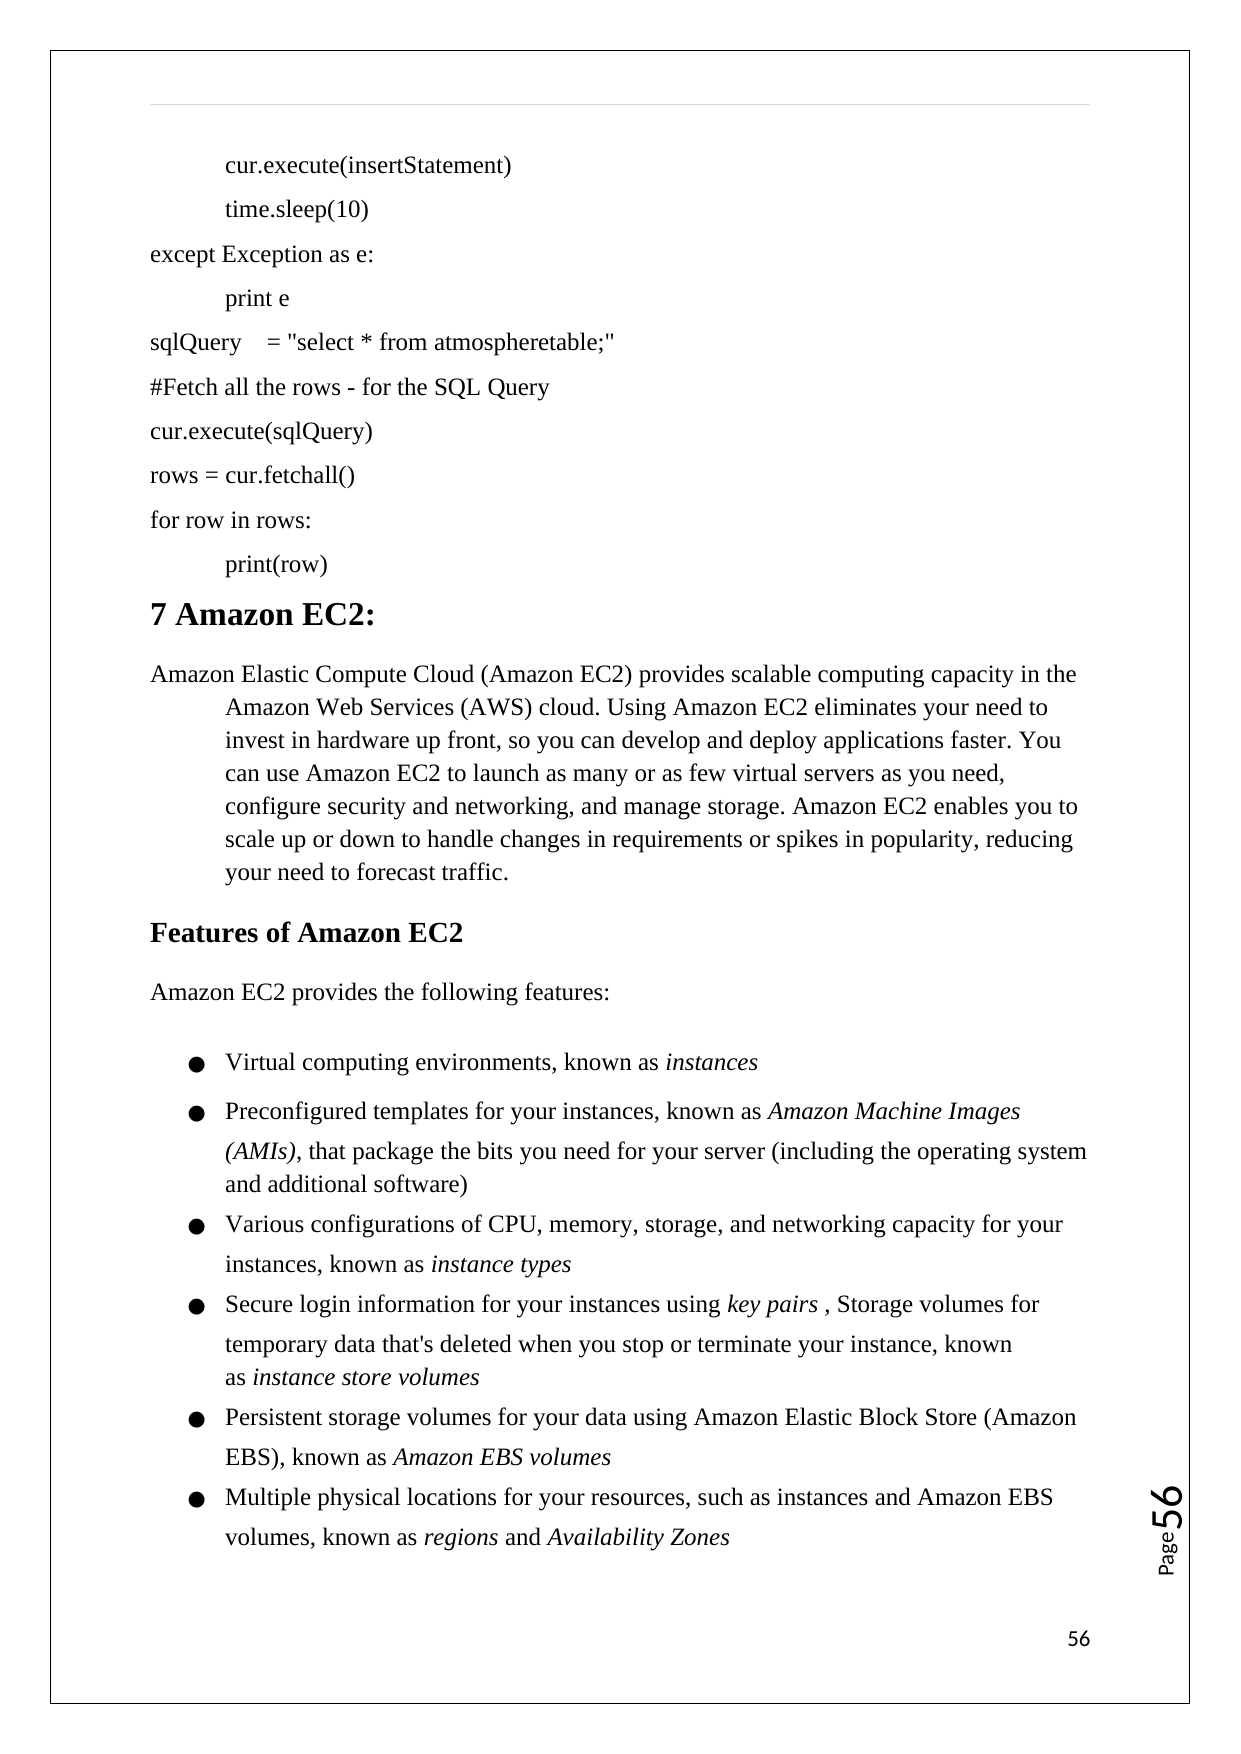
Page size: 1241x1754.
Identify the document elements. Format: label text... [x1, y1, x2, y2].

list Secure login information for your instances using key pairs , Storage volumes for temporary data that's deleted when you stop or terminate your instance, known as instance store volumes [187, 1282, 1090, 1391]
text for row in rows: [150, 505, 1090, 534]
text Amazon EC2 provides the following features: [150, 977, 1090, 1006]
text except Exception as e: [150, 239, 1090, 267]
text print(row) [150, 549, 1090, 578]
text cur.execute(insertStatement) [150, 150, 1090, 179]
text Features of Amazon EC2 [150, 915, 1090, 948]
text print e [150, 283, 1090, 312]
list Various configurations of CPU, memory, storage, and networking capacity for your instances, known as instance types [187, 1202, 1090, 1277]
list Preconfigured templates for your instances, known as Amazon Machine Images (AMIs), that package the bits you need for your server (including the operating system and additional software) [187, 1089, 1090, 1197]
text time.sleep(10) [150, 194, 1090, 223]
list Multiple physical locations for your resources, such as instances and Amazon EBS volumes, known as regions and Availability Zones [187, 1475, 1090, 1551]
text sqlQuery = "select * from atmospheretable;" [150, 327, 1090, 356]
text 7 Amazon EC2: [150, 594, 1090, 632]
list Virtual computing environments, known as instances [187, 1040, 1090, 1082]
list Persistent storage volumes for your data using Amazon Elastic Block Store (Amazon EBS), known as Amazon EBS volumes [187, 1395, 1090, 1471]
text rows = cur.fetchall() [150, 461, 1090, 489]
text #Fetch all the rows - for the SQL Query [150, 372, 1090, 401]
text cur.execute(sqlQuery) [150, 416, 1090, 445]
text Amazon Elastic Compute Cloud (Amazon EC2) provides scalable computing capacity in the Amazon Web Services (AWS) cloud. Using Amazon EC2 eliminates your need to invest in hardware up front, so you can develop and deploy applications faster. You can use Amazon EC2 to launch as many or as few virtual servers as you need, configure security and networking, and manage storage. Amazon EC2 enables you to scale up or down to handle changes in requirements or spikes in popularity, reducing your need to forecast traffic. [150, 659, 1090, 886]
